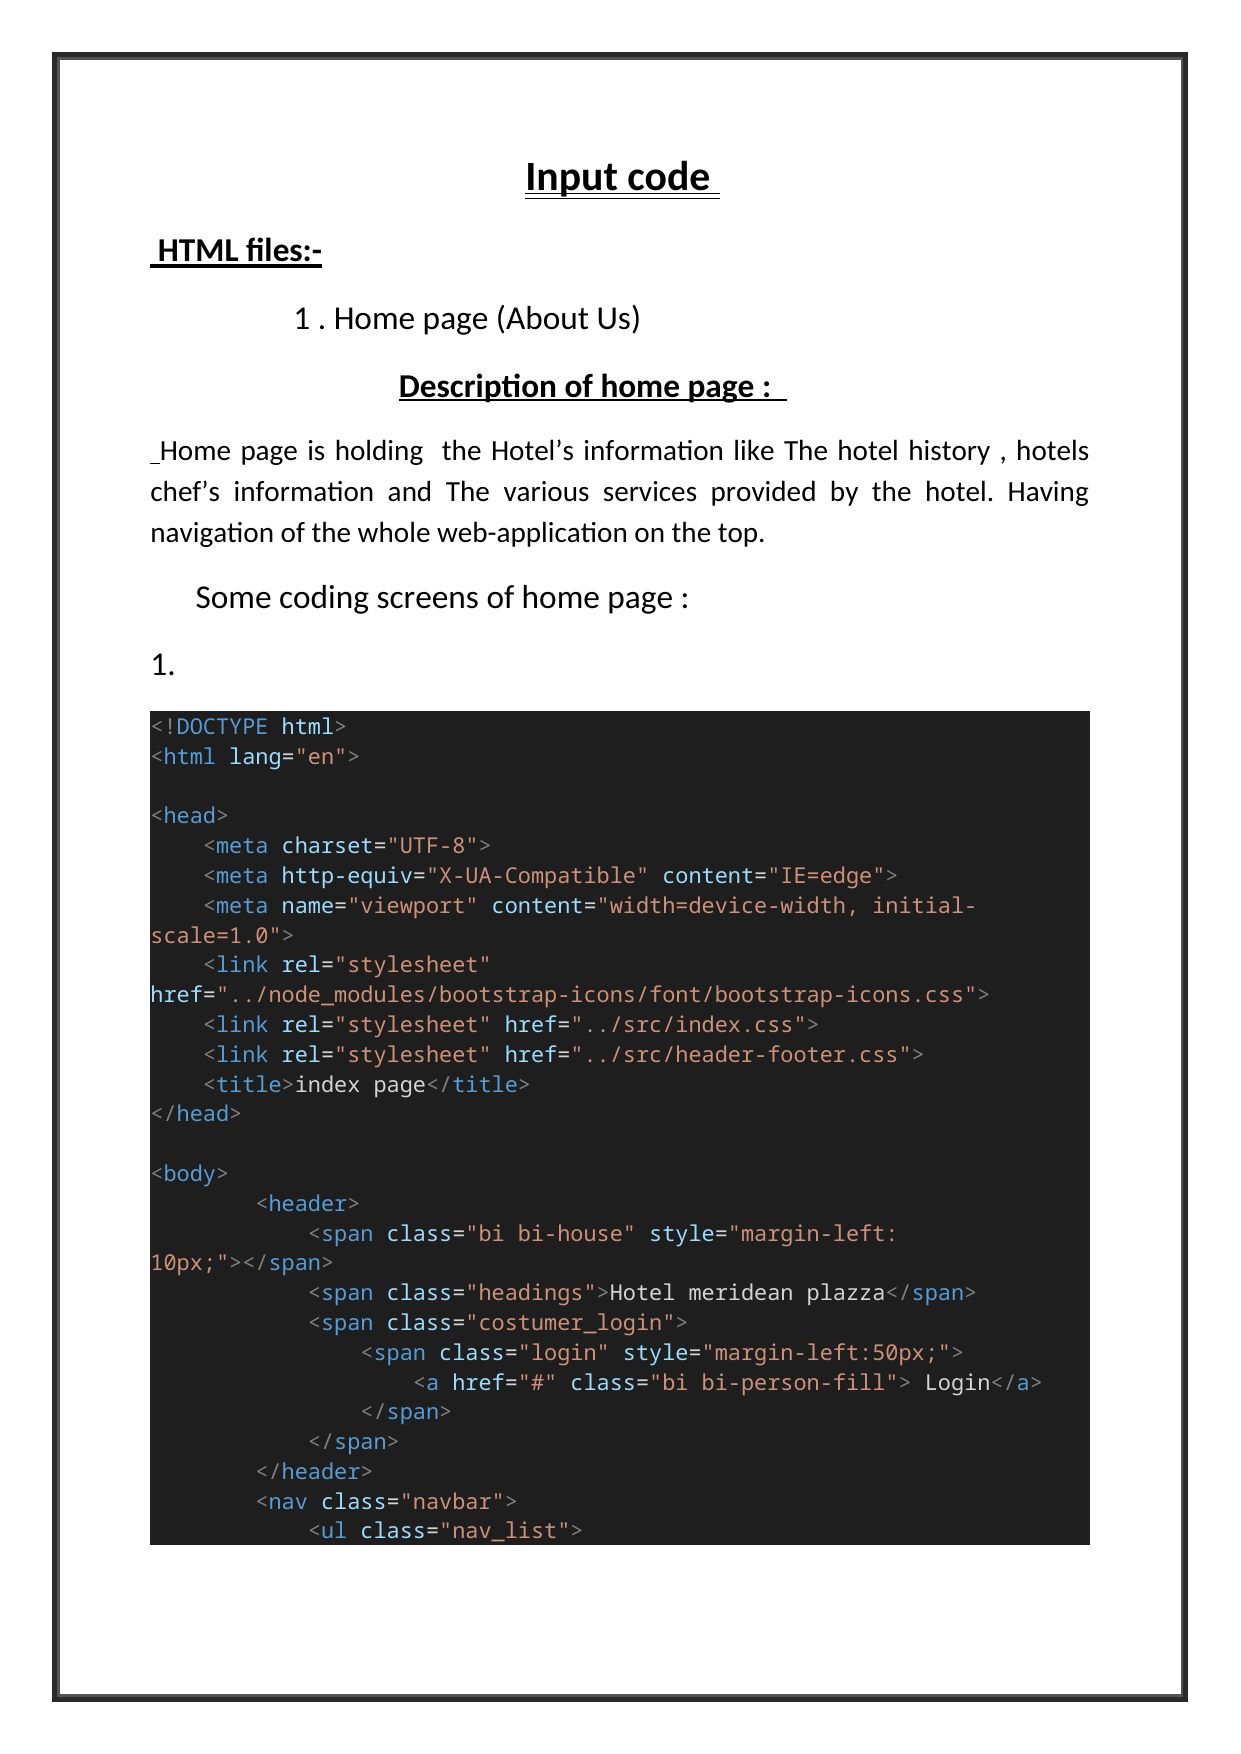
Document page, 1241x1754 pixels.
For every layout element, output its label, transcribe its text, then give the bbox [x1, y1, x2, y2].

text Some coding screens of home page : [150, 576, 1090, 617]
text HTML files:- [150, 229, 1090, 270]
text <nav class="navbar"> [150, 1486, 1090, 1515]
text <meta http-equiv="X-UA-Compatible" content="IE=edge"> [150, 860, 1090, 890]
text <!DOCTYPE html> [150, 711, 1090, 741]
text </head> [150, 1098, 1090, 1128]
text <link rel="stylesheet" href="../src/header-footer.css"> [150, 1039, 1090, 1068]
text <span class="headings">Hotel meridean plazza</span> [150, 1277, 1090, 1307]
text Home page is holding the Hotel’s information like The hotel history , hotels chef’s information and The various services provided by the hotel. Having navigation of the whole web-application on the top. [150, 432, 1090, 550]
text <head> [150, 800, 1090, 830]
text 1. [150, 643, 1090, 684]
text <meta charset="UTF-8"> [150, 830, 1090, 860]
text <meta name="viewport" content="width=device-width, initial-scale=1.0"> [150, 890, 1090, 949]
text <span class="bi bi-house" style="margin-left: 10px;"></span> [150, 1217, 1090, 1277]
list Input code [525, 150, 1090, 201]
text <title>index page</title> [150, 1068, 1090, 1098]
text 1 . Home page (About Us) [150, 297, 1090, 338]
text </header> [150, 1456, 1090, 1486]
text <a href="#" class="bi bi-person-fill"> Login</a> [150, 1366, 1090, 1396]
text </span> [150, 1426, 1090, 1456]
text <span class="login" style="margin-left:50px;"> [150, 1337, 1090, 1366]
text <span class="costumer_login"> [150, 1307, 1090, 1337]
text <link rel="stylesheet" href="../node_modules/bootstrap-icons/font/bootstrap-icons.css"> [150, 949, 1090, 1009]
text <header> [150, 1188, 1090, 1217]
text <link rel="stylesheet" href="../src/index.css"> [150, 1009, 1090, 1039]
text Description of home page : [150, 364, 1090, 405]
text </span> [150, 1396, 1090, 1426]
text <html lang="en"> [150, 741, 1090, 771]
text <body> [150, 1158, 1090, 1188]
text <ul class="nav_list"> [150, 1515, 1090, 1545]
